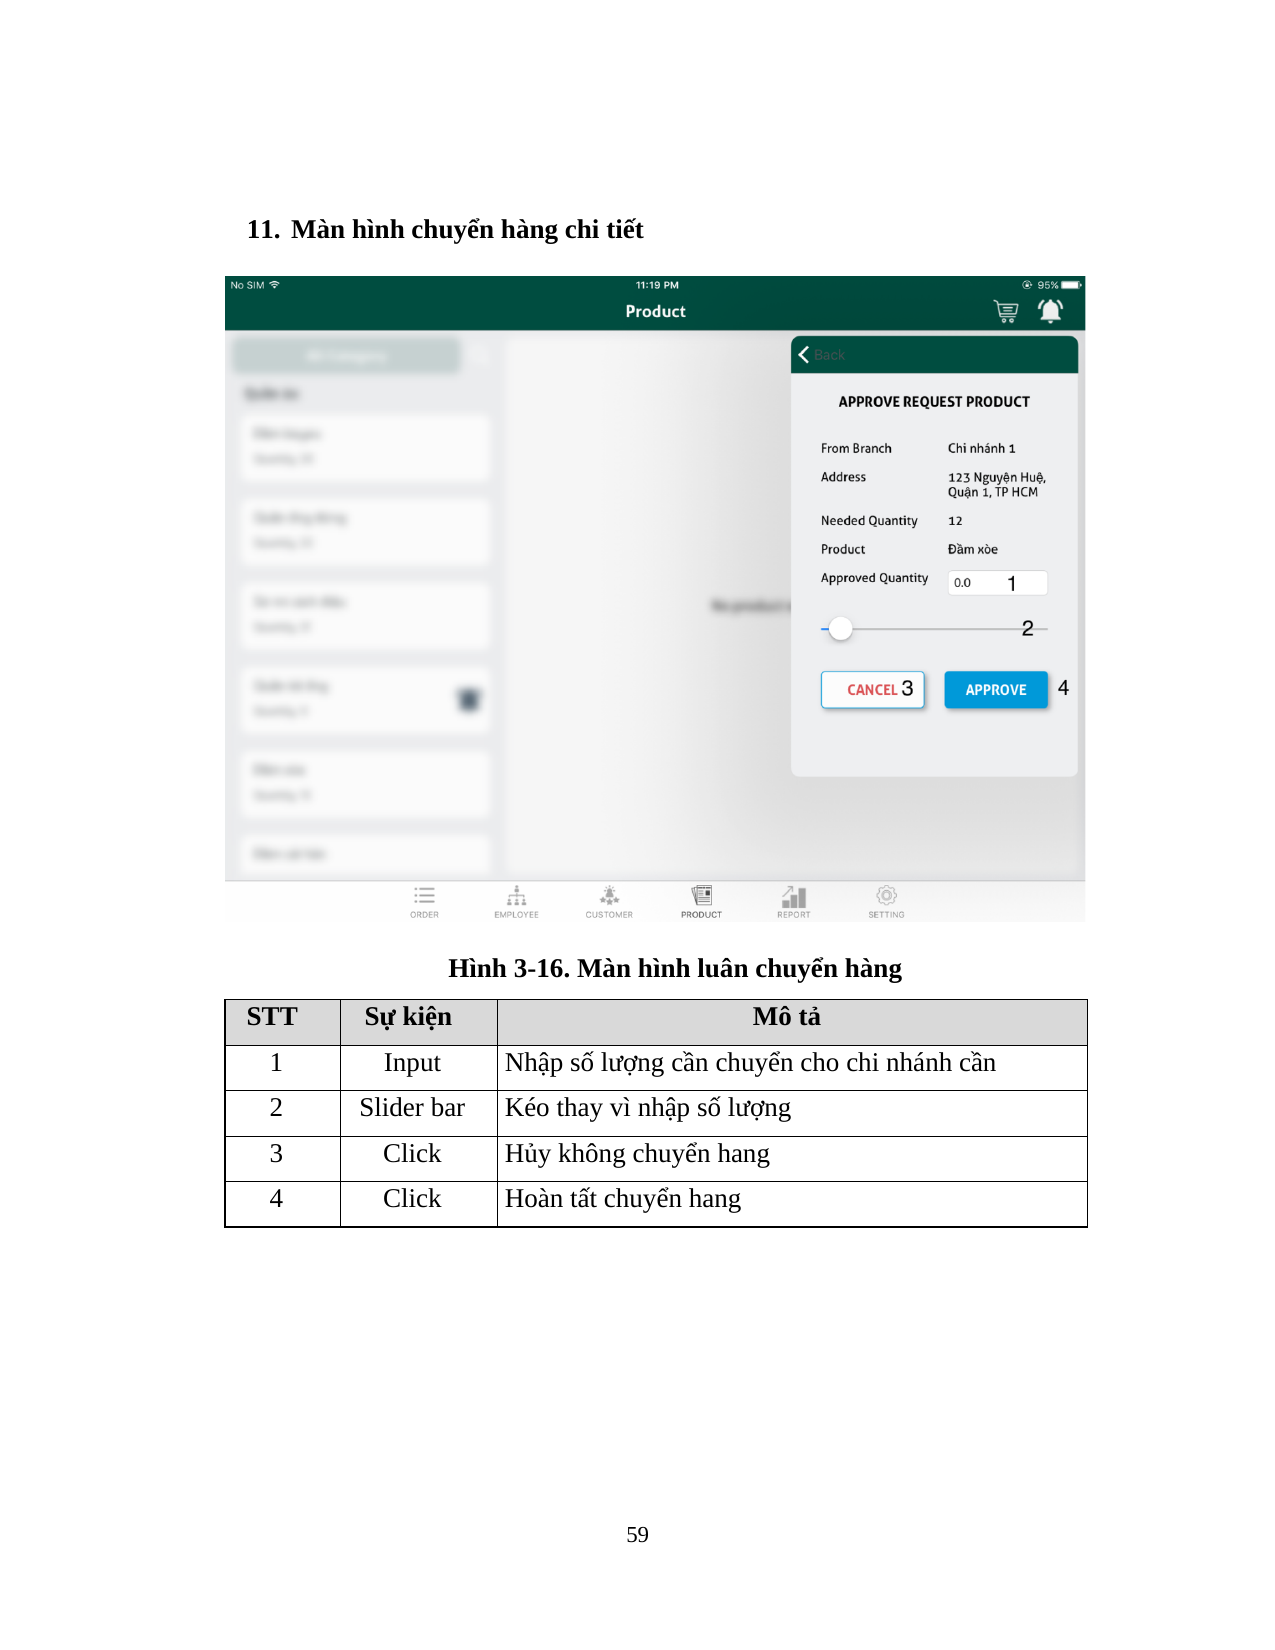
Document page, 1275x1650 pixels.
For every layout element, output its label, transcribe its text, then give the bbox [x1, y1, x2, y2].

list Màn hình chuyển hàng chi tiết [247, 213, 1125, 244]
table_cell 1 [226, 1046, 340, 1090]
table_cell Input [341, 1046, 497, 1090]
table_cell 4 [226, 1182, 340, 1226]
table_header Sự kiện [341, 1000, 497, 1045]
text Hình 3-16. Màn hình luân chuyển hàng [225, 953, 1125, 984]
table_cell Hoàn tất chuyển hang [498, 1182, 1087, 1226]
table_cell Hủy không chuyển hang [498, 1137, 1087, 1181]
table_header STT [226, 1000, 340, 1045]
table_header Mô tả [498, 1000, 1087, 1045]
table_cell 3 [226, 1137, 340, 1181]
table_cell Kéo thay vì nhập số lượng [498, 1091, 1087, 1136]
table_cell 2 [226, 1091, 340, 1136]
table_cell Nhập số lượng cần chuyển cho chi nhánh cần [498, 1046, 1087, 1090]
table_cell Click [341, 1137, 497, 1181]
table_cell Slider bar [341, 1091, 497, 1136]
table_cell Click [341, 1182, 497, 1226]
picture [225, 276, 1086, 922]
